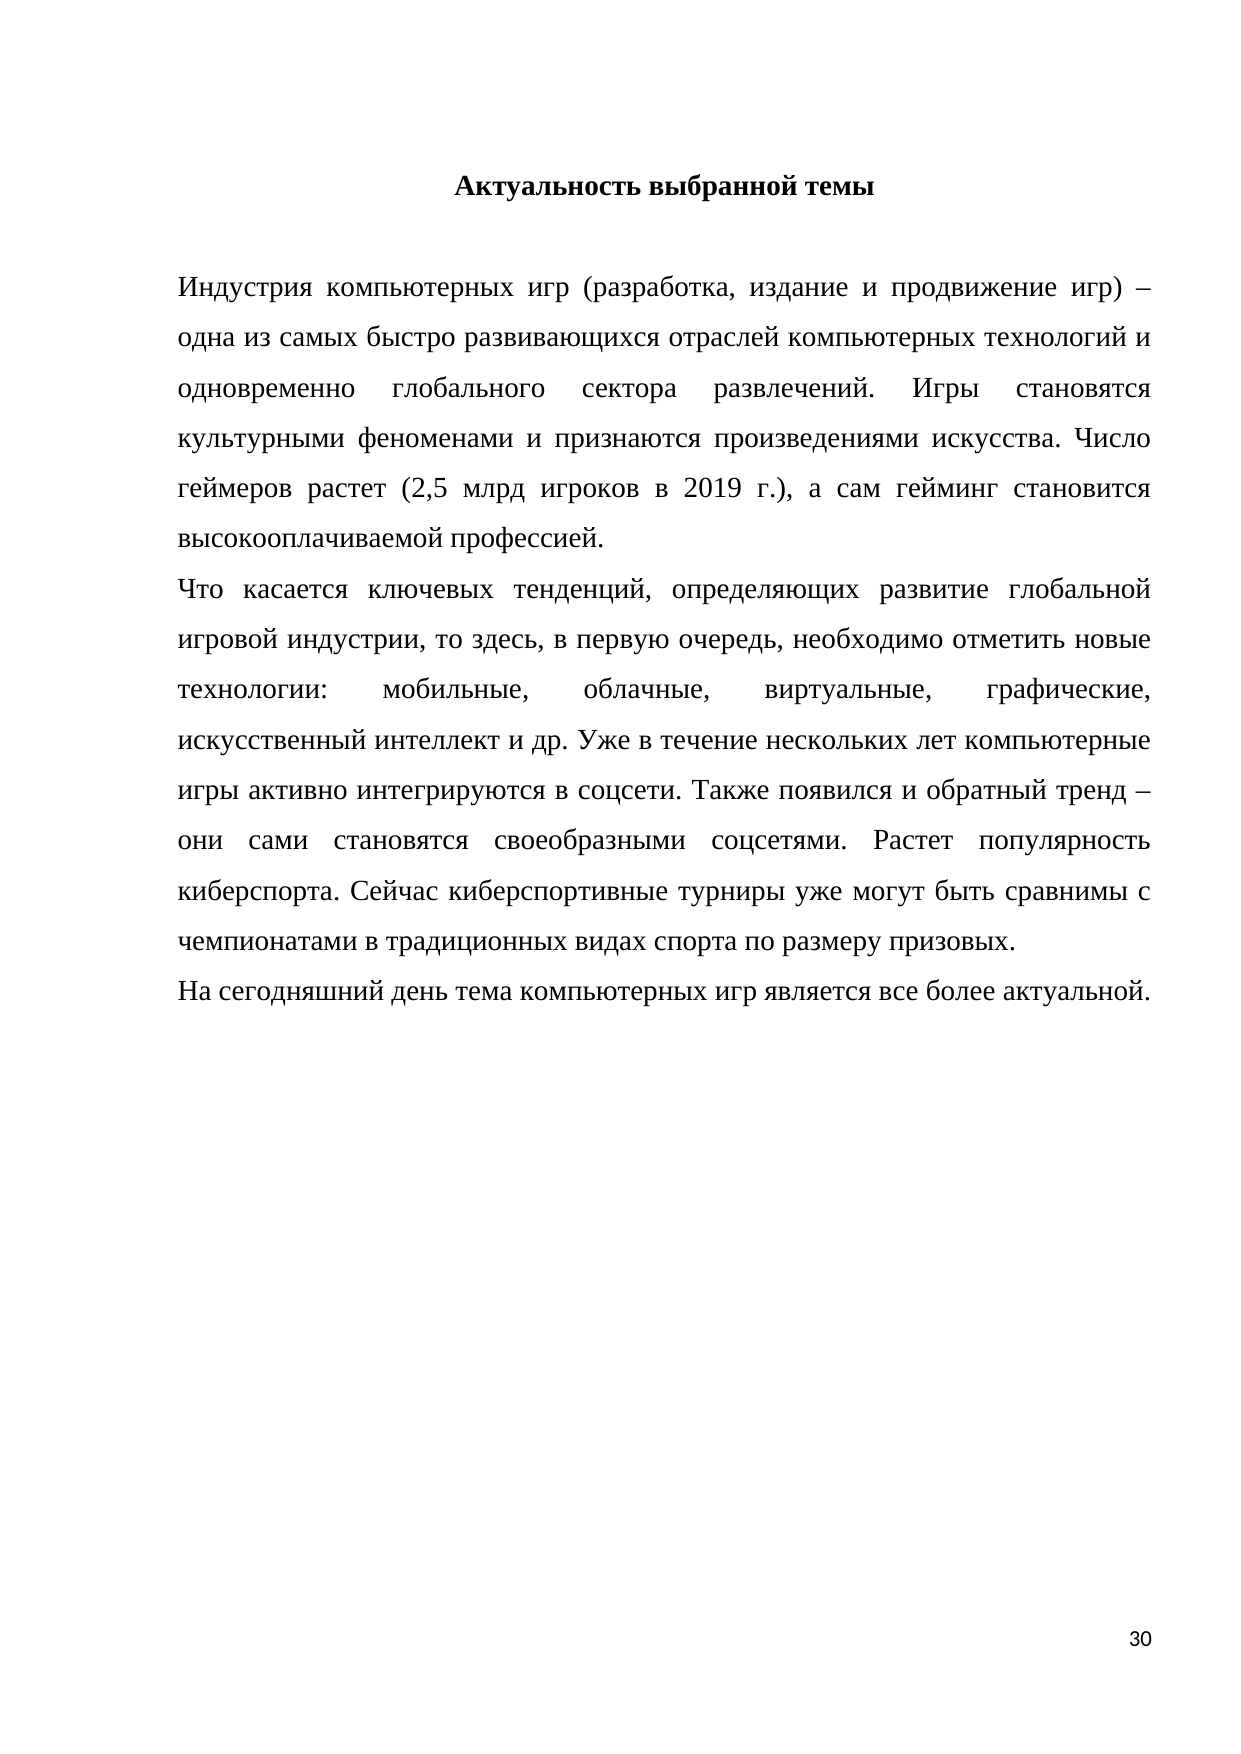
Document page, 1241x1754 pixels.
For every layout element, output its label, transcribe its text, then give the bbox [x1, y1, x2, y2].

list Индустрия компьютерных игр (разработка, издание и продвижение игр) – одна из самых быстро развивающихся отраслей компьютерных технологий и одновременно глобального сектора развлечений. Игры становятся культурными феноменами и признаются произведениями искусства. Число геймеров растет (2,5 млрд игроков в 2019 г.), а сам гейминг становится высокооплачиваемой профессией. [177, 269, 1152, 554]
list На сегодняшний день тема компьютерных игр является все более актуальной. [177, 973, 1152, 1007]
list Актуальность выбранной темы [177, 168, 1152, 202]
list Что касается ключевых тенденций, определяющих развитие глобальной игровой индустрии, то здесь, в первую очередь, необходимо отметить новые технологии: мобильные, облачные, виртуальные, графические, искусственный интеллект и др. Уже в течение нескольких лет компьютерные игры активно интегрируются в соцсети. Также появился и обратный тренд – они сами становятся своеобразными соцсетями. Растет популярность киберспорта. Сейчас киберспортивные турниры уже могут быть сравнимы с чемпионатами в традиционных видах спорта по размеру призовых. [177, 571, 1152, 957]
